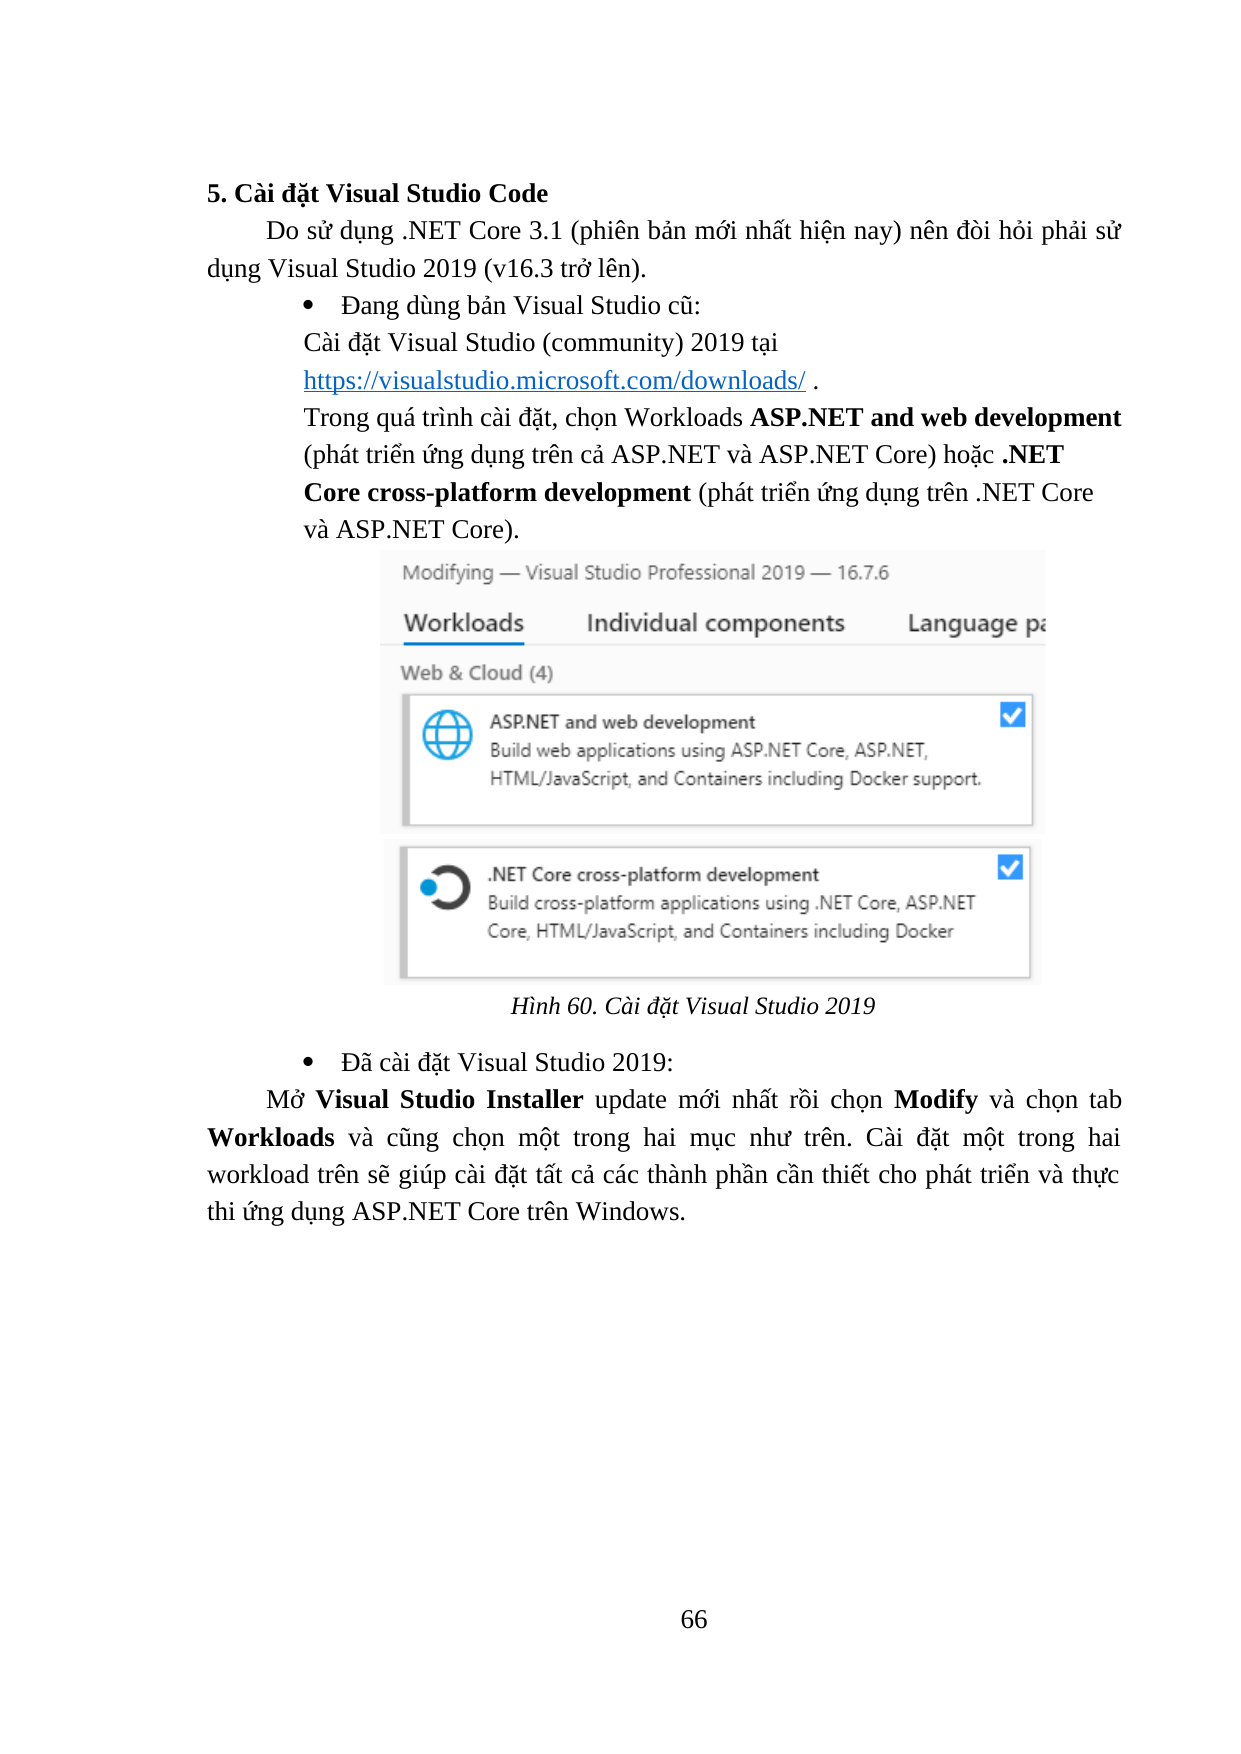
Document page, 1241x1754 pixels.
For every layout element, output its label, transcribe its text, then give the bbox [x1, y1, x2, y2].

list Đang dùng bản Visual Studio cũ: [303, 289, 1122, 320]
list Đã cài đặt Visual Studio 2019: [303, 1046, 1122, 1077]
text Mở Visual Studio Installer update mới nhất rồi chọn Modify và chọn tab Workloads và cũng chọn một trong hai mục như trên. Cài đặt một trong hai workload trên sẽ giúp cài đặt tất cả các thành phần cần thiết cho phát triển và thực thi ứng dụng ASP.NET Core trên Windows. [207, 1084, 1122, 1227]
text Do sử dụng .NET Core 3.1 (phiên bản mới nhất hiện nay) nên đòi hỏi phải sử dụng Visual Studio 2019 (v16.3 trở lên). [207, 214, 1122, 283]
picture [380, 550, 1046, 834]
subtitle 5. Cài đặt Visual Studio Code [207, 177, 1122, 208]
text Trong quá trình cài đặt, chọn Workloads ASP.NET and web development (phát triển ứng dụng trên cả ASP.NET và ASP.NET Core) hoặc .NET Core cross-platform development (phát triển ứng dụng trên .NET Core và ASP.NET Core). [303, 401, 1122, 544]
text Cài đặt Visual Studio (community) 2019 tại https://visualstudio.microsoft.com/downloads/ . [303, 327, 1122, 395]
picture [383, 839, 1042, 985]
